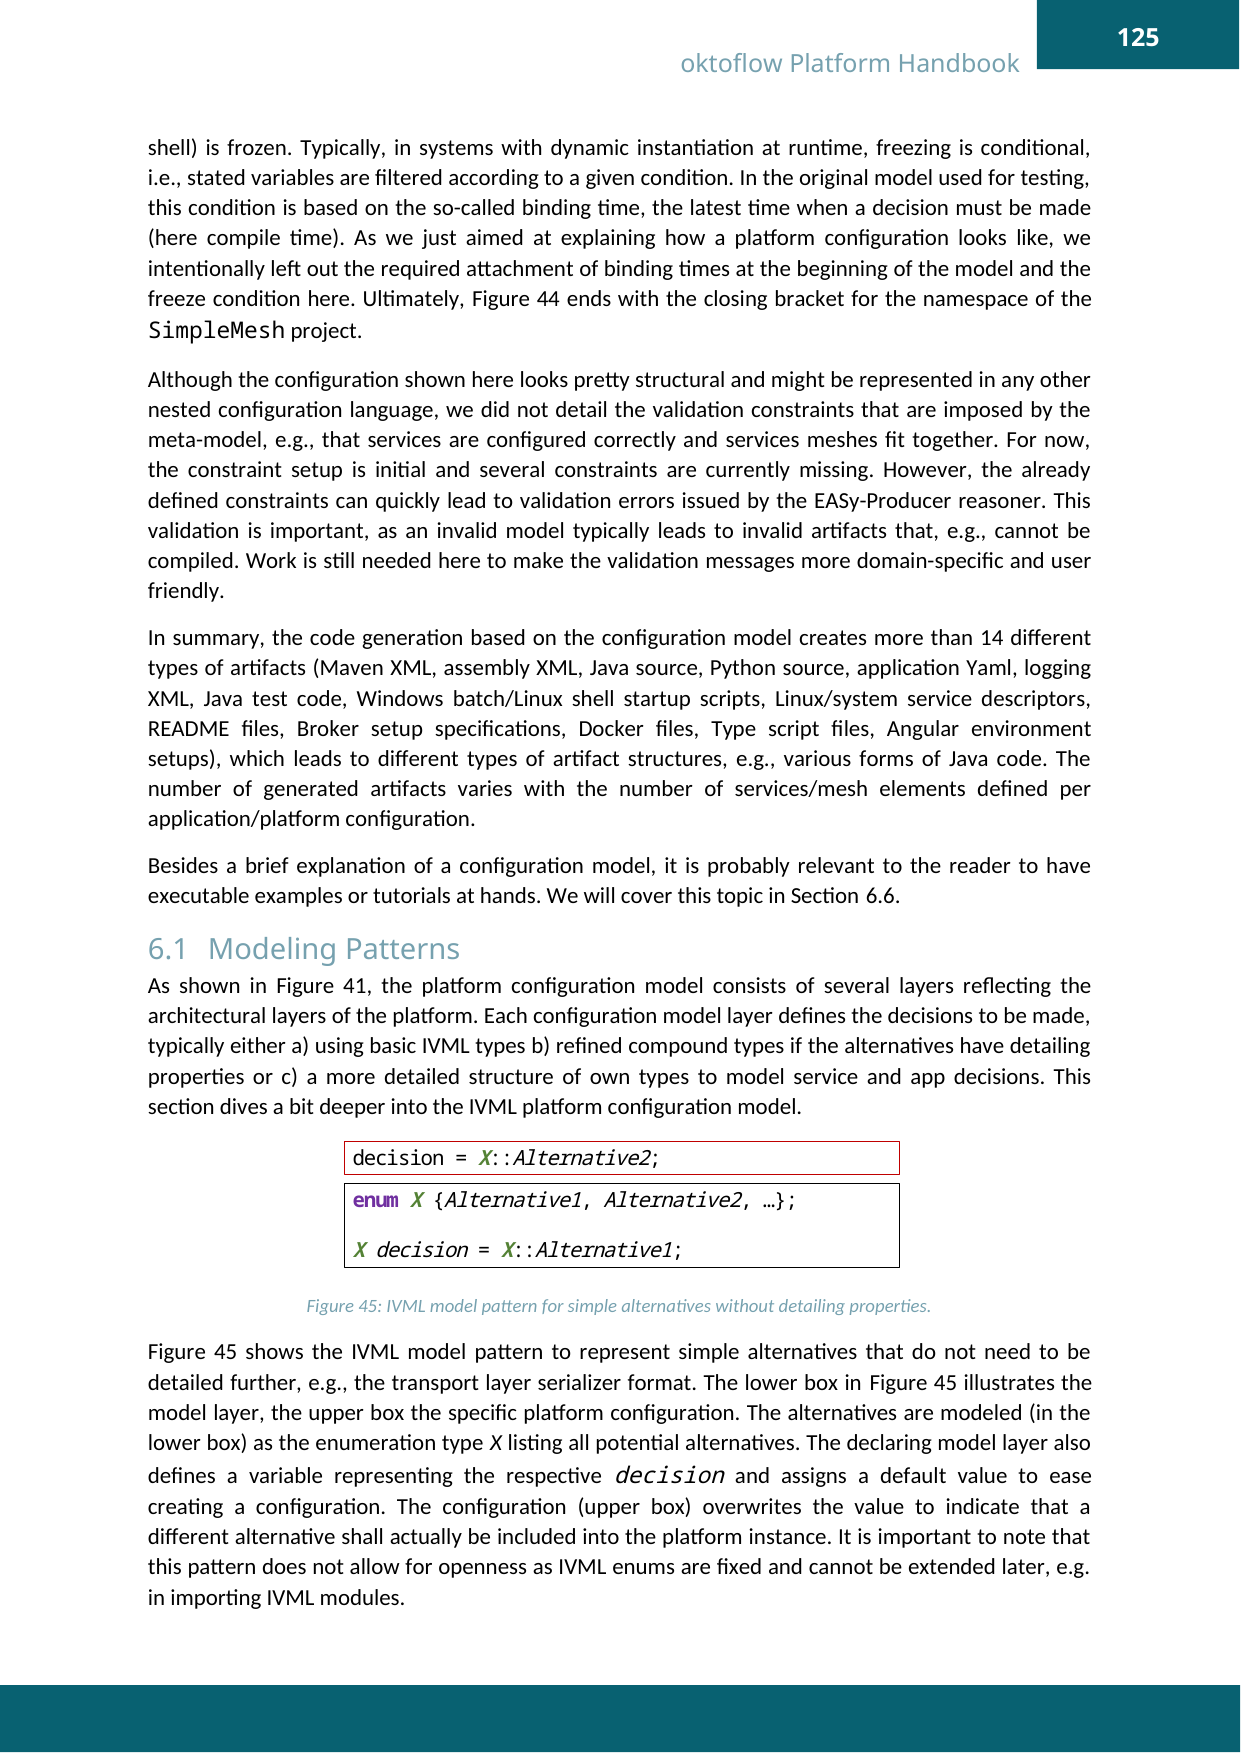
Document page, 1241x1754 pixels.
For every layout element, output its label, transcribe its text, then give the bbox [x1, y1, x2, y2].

text Figure 45 shows the IVML model pattern to represent simple alternatives that do not need to be detailed further, e.g., the transport layer serializer format. The lower box in Figure 45 illustrates the model layer, the upper box the specific platform configuration. The alternatives are modeled (in the lower box) as the enumeration type X listing all potential alternatives. The declaring model layer also defines a variable representing the respective decision and assigns a default value to ease creating a configuration. The configuration (upper box) overwrites the value to indicate that a different alternative shall actually be included into the platform instance. It is important to note that this pattern does not allow for openness as IVML enums are fixed and cannot be extended later, e.g. in importing IVML modules. [148, 1337, 1093, 1611]
text Figure 45: IVML model pattern for simple alternatives without detailing properties. [148, 1294, 1093, 1317]
subtitle Modeling Patterns [148, 928, 1093, 968]
text As shown in Figure 41, the platform configuration model consists of several layers reflecting the architectural layers of the platform. Each configuration model layer defines the decisions to be made, typically either a) using basic IVML types b) refined compound types if the alternatives have detailing properties or c) a more detailed structure of own types to model service and app decisions. This section dives a bit deeper into the IVML platform configuration model. [148, 971, 1093, 1120]
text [148, 133, 1093, 346]
text Besides a brief explanation of a configuration model, it is probably relevant to the reader to have executable examples or tutorials at hands. We will cover this topic in Section 6.6. [148, 851, 1093, 909]
text Although the configuration shown here looks pretty structural and might be represented in any other nested configuration language, we did not detail the validation constraints that are imposed by the meta-model, e.g., that services are configured correctly and services meshes fit together. For now, the constraint setup is initial and several constraints are currently missing. However, the already defined constraints can quickly lead to validation errors issued by the EASy-Producer reasoner. This validation is important, as an invalid model typically leads to invalid artifacts that, e.g., cannot be compiled. Work is still needed here to make the validation messages more domain-specific and user friendly. [148, 365, 1093, 604]
text In summary, the code generation based on the configuration model creates more than 14 different types of artifacts (Maven XML, assembly XML, Java source, Python source, application Yaml, logging XML, Java test code, Windows batch/Linux shell startup scripts, Linux/system service descriptors, README files, Broker setup specifications, Docker files, Type script files, Angular environment setups), which leads to different types of artifact structures, e.g., various forms of Java code. The number of generated artifacts varies with the number of services/mesh elements defined per application/platform configuration. [148, 623, 1093, 832]
